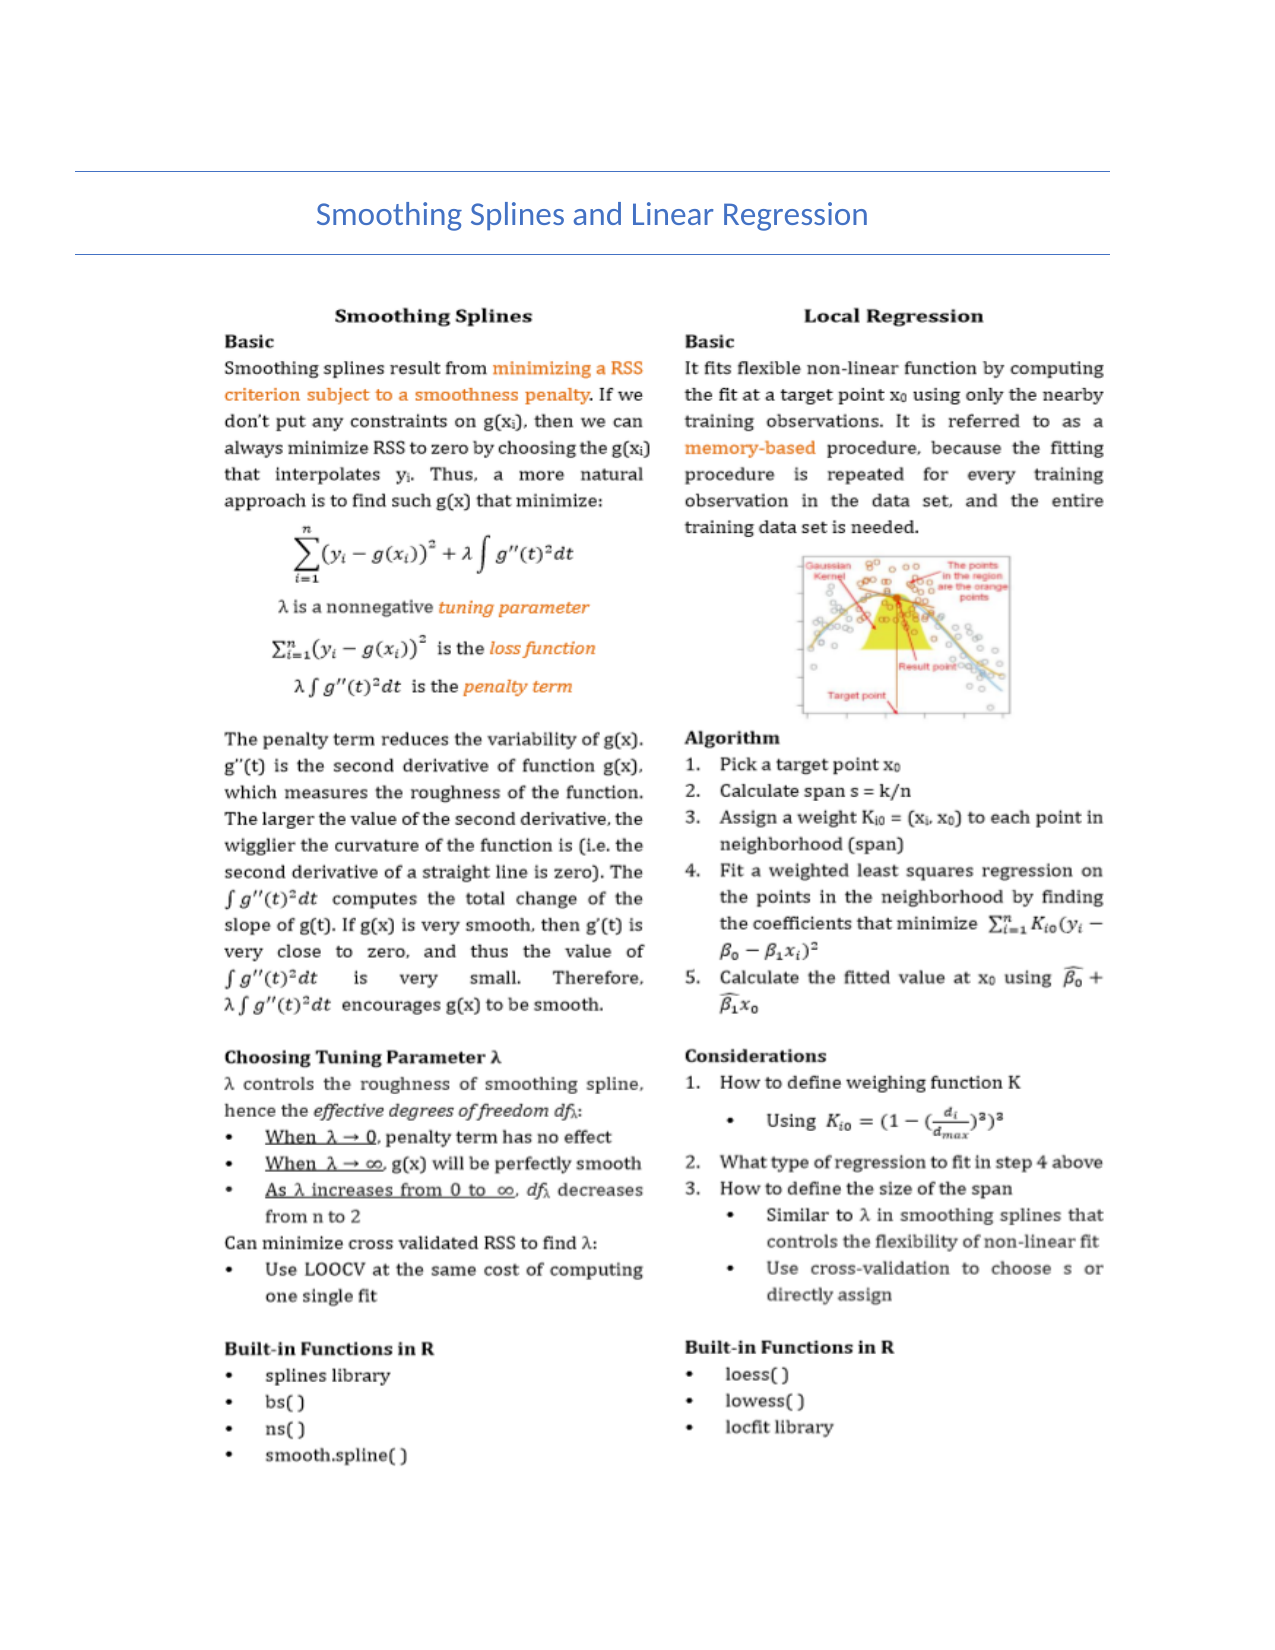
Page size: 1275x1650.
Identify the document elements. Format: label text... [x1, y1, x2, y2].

picture [150, 296, 1174, 1498]
text Smoothing Splines and Linear Regression [75, 172, 1110, 254]
